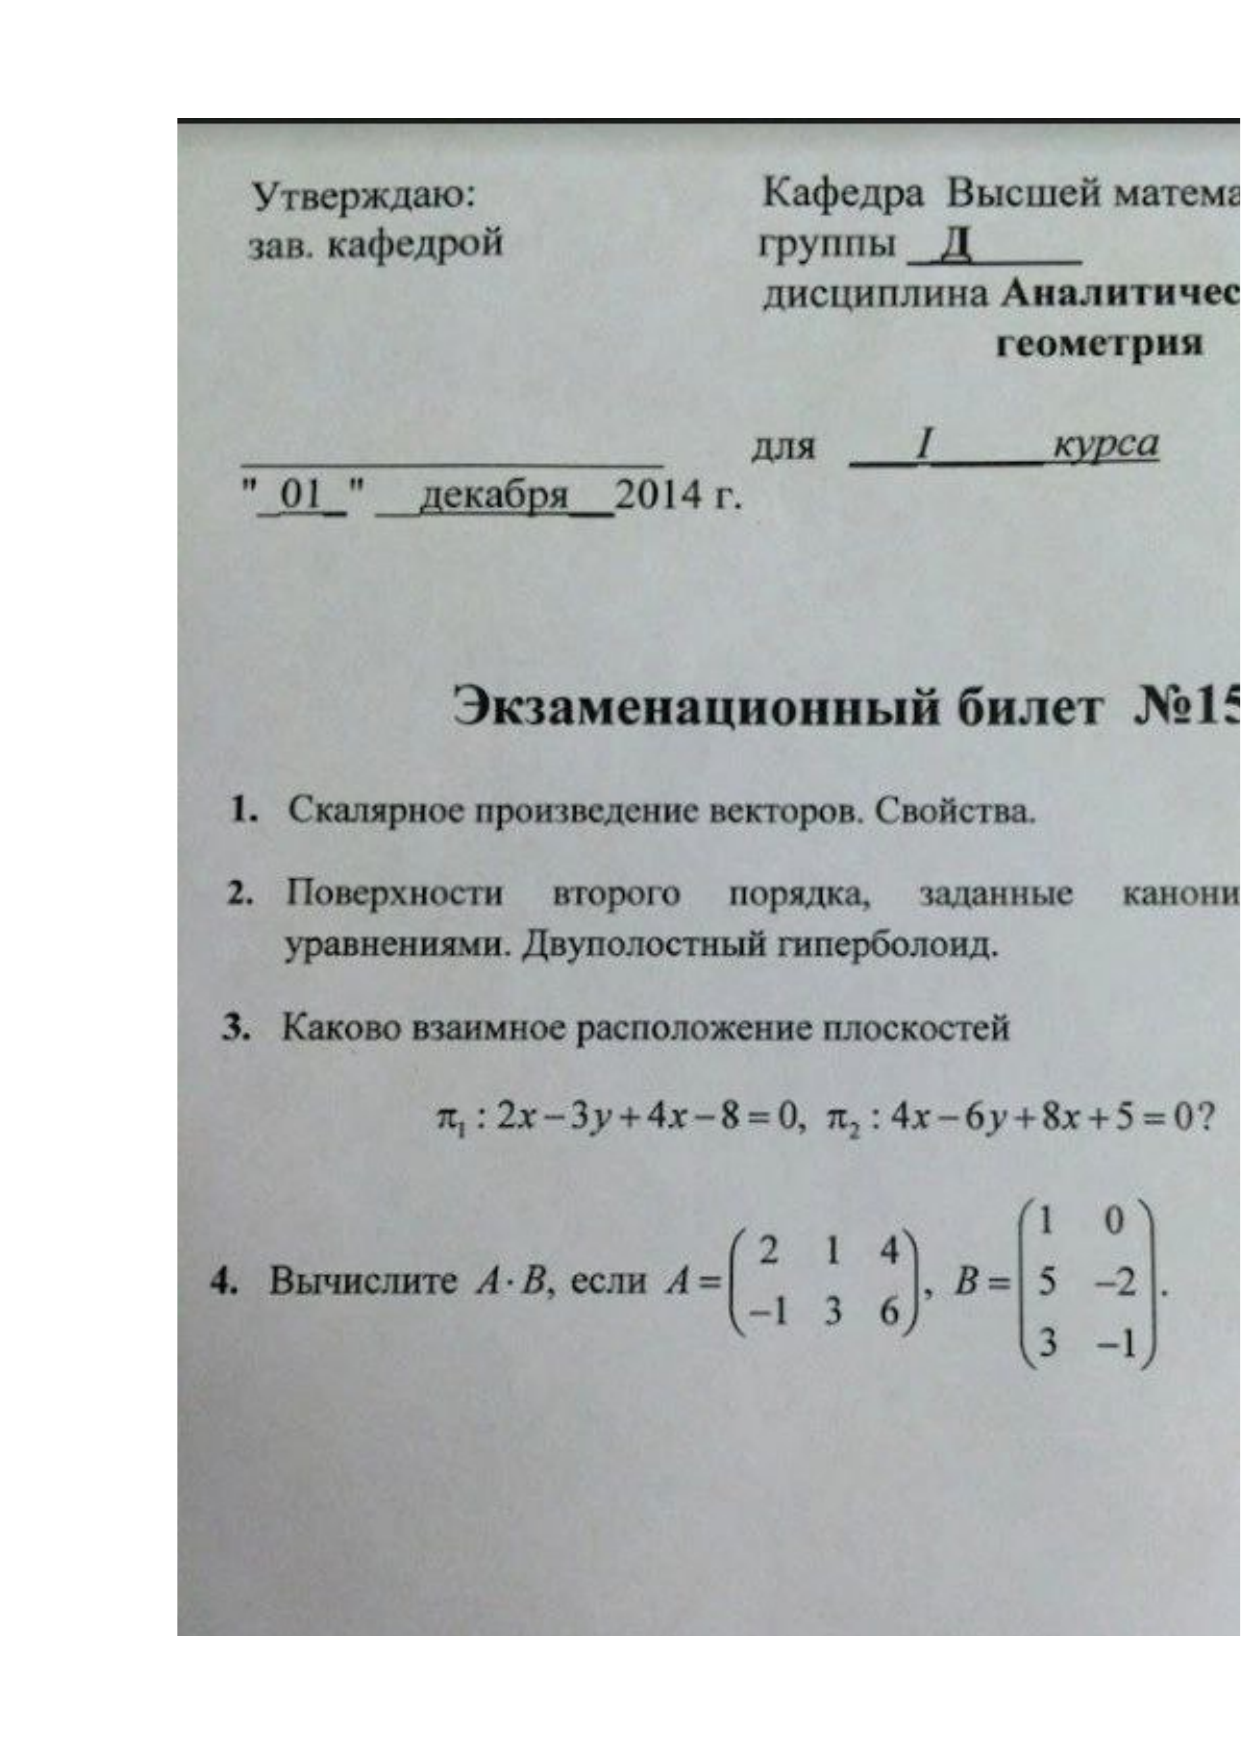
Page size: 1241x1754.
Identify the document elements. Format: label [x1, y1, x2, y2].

picture [177, 118, 1241, 1636]
